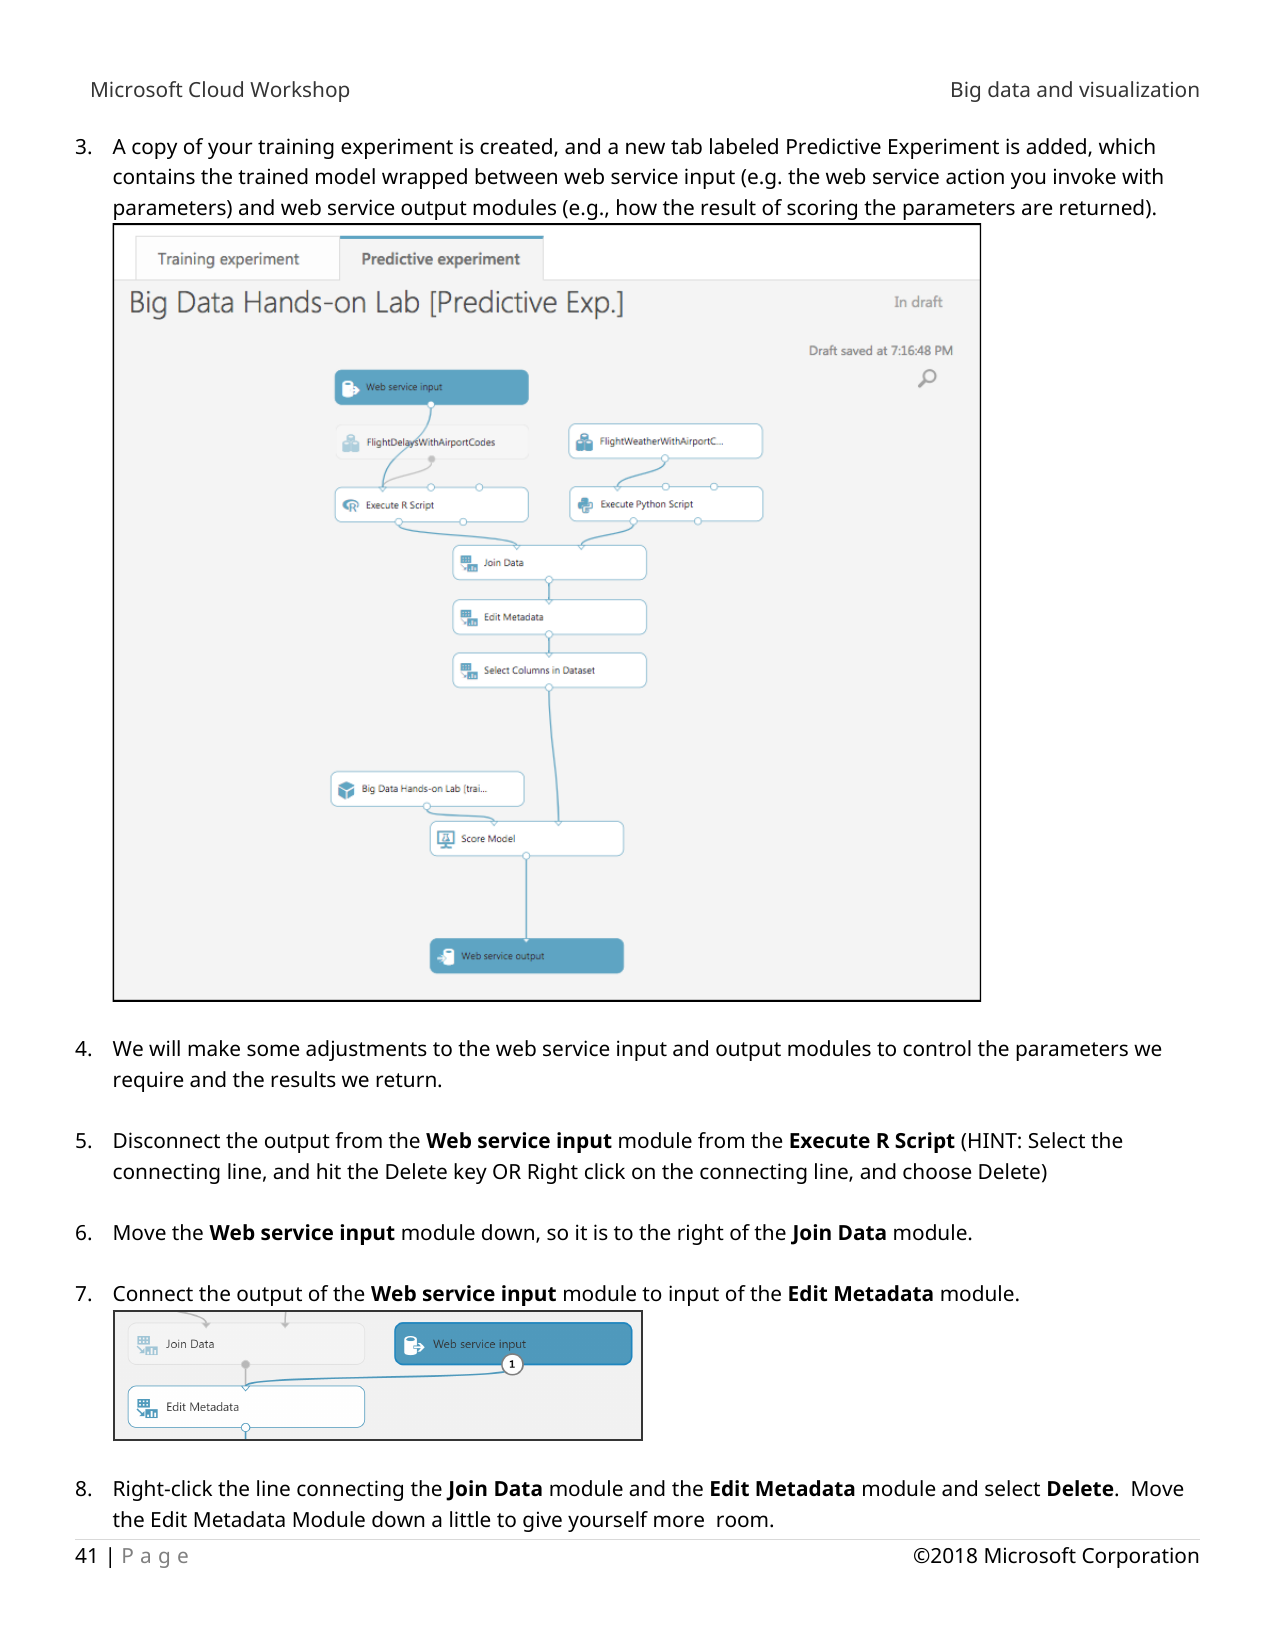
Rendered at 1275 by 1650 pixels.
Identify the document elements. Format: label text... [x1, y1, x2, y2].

picture [112, 223, 982, 1002]
list Move the Web service input module down, so it is to the right of the Join Data module. [75, 1218, 1200, 1247]
list Disconnect the output from the Web service input module from the Execute R Script (HINT: Select the connecting line, and hit the Delete key OR Right click on the connecting line, and choose Delete) [75, 1126, 1200, 1186]
list We will make some adjustments to the web service input and output modules to control the parameters we require and the results we return. [75, 1034, 1200, 1094]
picture [115, 1312, 641, 1439]
list Right-click the line connecting the Join Data module and the Edit Metadata module and select Delete. Move the Edit Metadata Module down a little to give yourself more room. [75, 1474, 1200, 1533]
